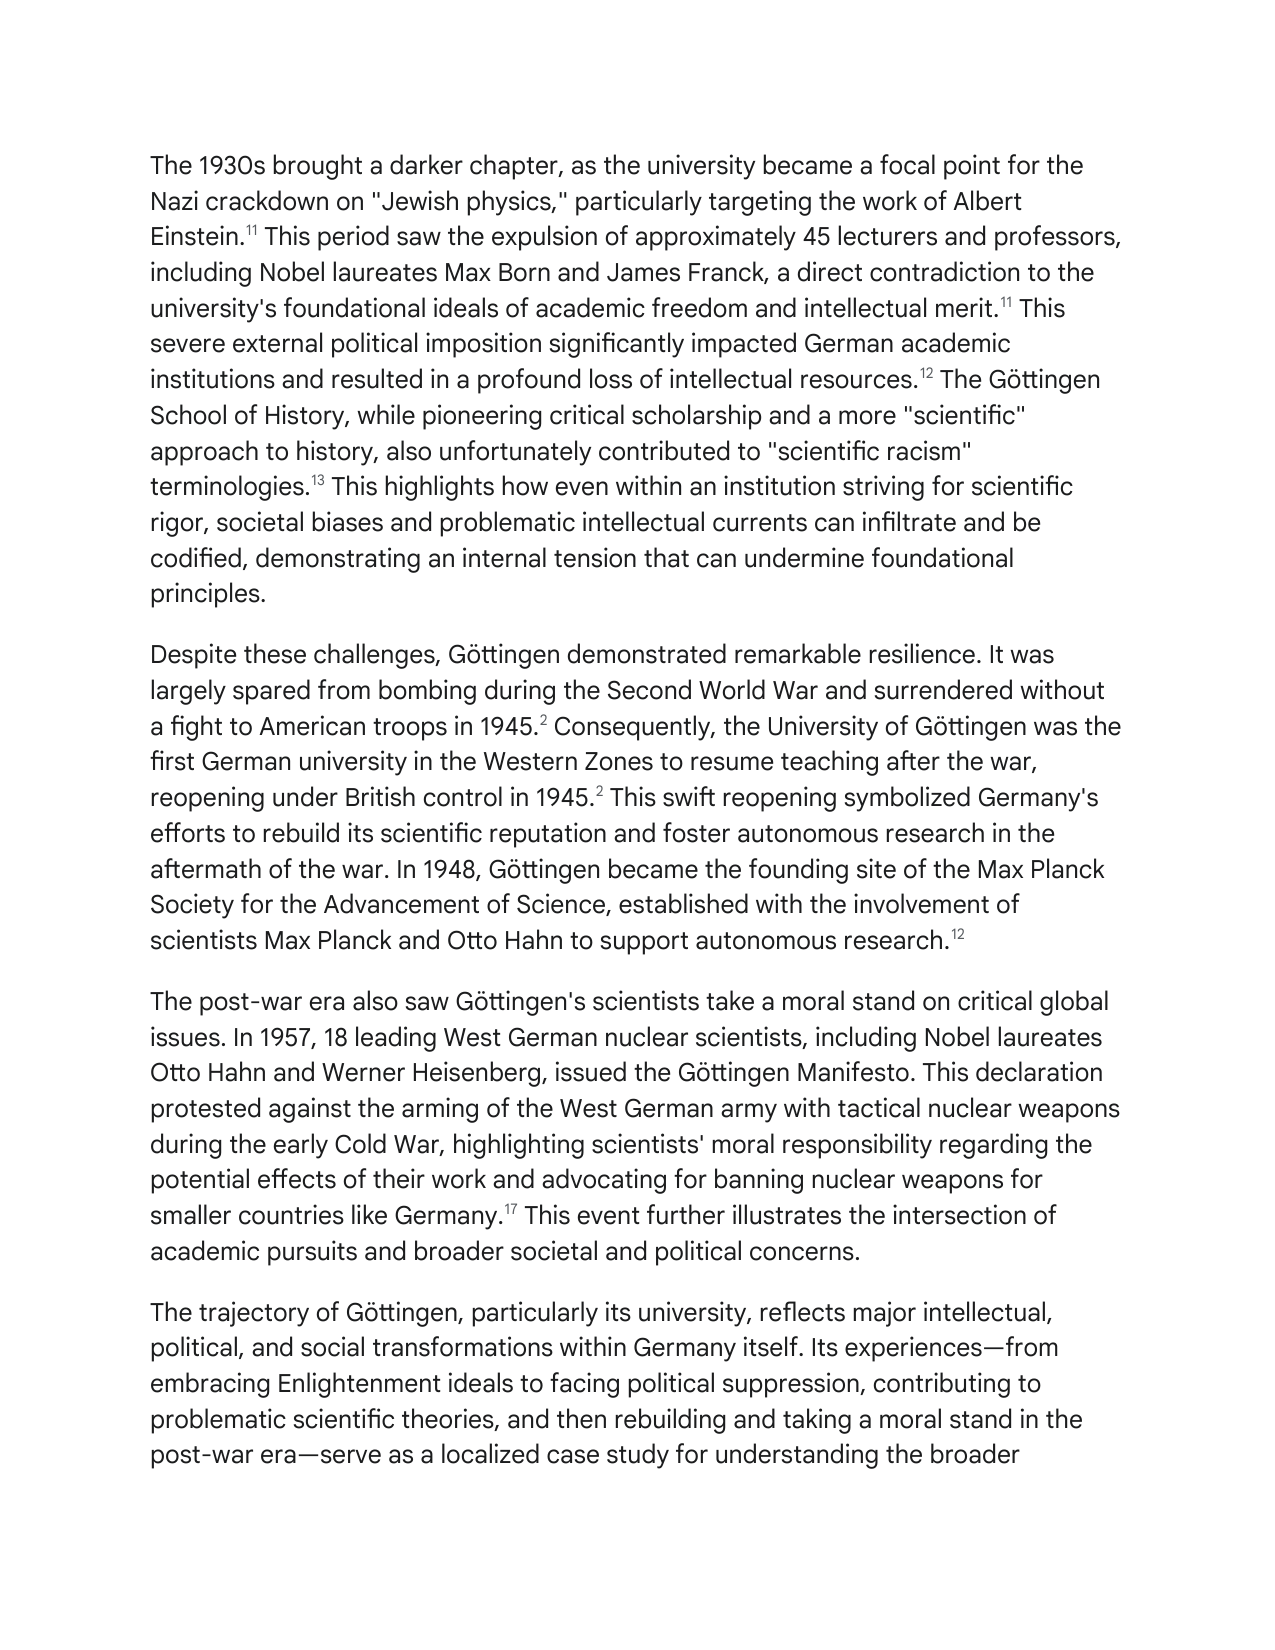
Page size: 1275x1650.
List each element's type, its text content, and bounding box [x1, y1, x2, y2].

text The post-war era also saw Göttingen's scientists take a moral stand on critical global issues. In 1957, 18 leading West German nuclear scientists, including Nobel laureates Otto Hahn and Werner Heisenberg, issued the Göttingen Manifesto. This declaration protested against the arming of the West German army with tactical nuclear weapons during the early Cold War, highlighting scientists' moral responsibility regarding the potential effects of their work and advocating for banning nuclear weapons for smaller countries like Germany.17 This event further illustrates the intersection of academic pursuits and broader societal and political concerns. [150, 986, 1125, 1267]
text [150, 1297, 1125, 1471]
text The 1930s brought a darker chapter, as the university became a focal point for the Nazi crackdown on "Jewish physics," particularly targeting the work of Albert Einstein.11 This period saw the expulsion of approximately 45 lecturers and professors, including Nobel laureates Max Born and James Franck, a direct contradiction to the university's foundational ideals of academic freedom and intellectual merit.11 This severe external political imposition significantly impacted German academic institutions and resulted in a profound loss of intellectual resources.12 The Göttingen School of History, while pioneering critical scholarship and a more "scientific" approach to history, also unfortunately contributed to "scientific racism" terminologies.13 This highlights how even within an institution striving for scientific rigor, societal biases and problematic intellectual currents can infiltrate and be codified, demonstrating an internal tension that can undermine foundational principles. [150, 150, 1125, 610]
text Despite these challenges, Göttingen demonstrated remarkable resilience. It was largely spared from bombing during the Second World War and surrendered without a fight to American troops in 1945.2 Consequently, the University of Göttingen was the first German university in the Western Zones to resume teaching after the war, reopening under British control in 1945.2 This swift reopening symbolized Germany's efforts to rebuild its scientific reputation and foster autonomous research in the aftermath of the war. In 1948, Göttingen became the founding site of the Max Planck Society for the Advancement of Science, established with the involvement of scientists Max Planck and Otto Hahn to support autonomous research.12 [150, 639, 1125, 957]
